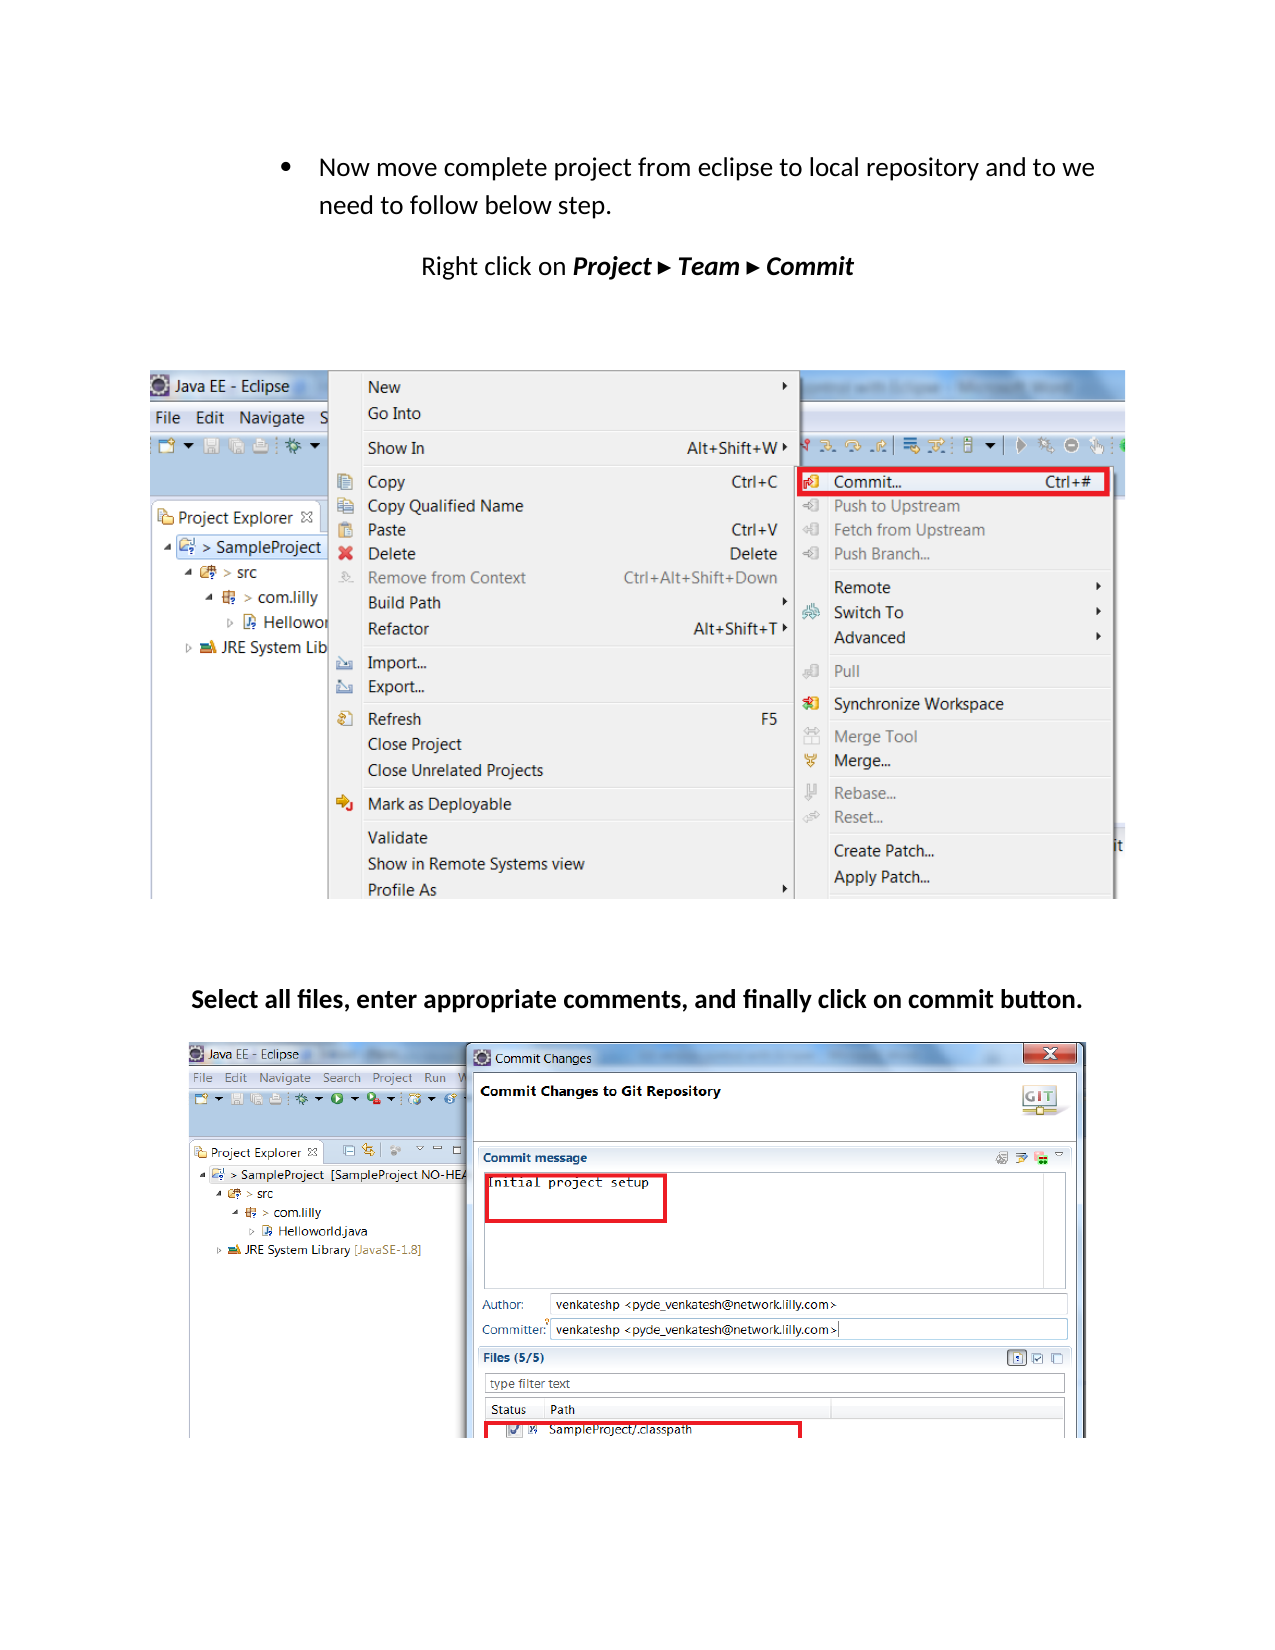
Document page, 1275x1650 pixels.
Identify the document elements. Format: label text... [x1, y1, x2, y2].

text Right click on Project ▸ Team ▸ Commit [150, 247, 1125, 283]
list Now move complete project from eclipse to local repository and to we need to follow below step. [281, 150, 1125, 221]
text Select all files, enter appropriate comments, and finally click on commit button. [150, 982, 1125, 1015]
picture [188, 1041, 1087, 1438]
picture [150, 368, 1125, 899]
